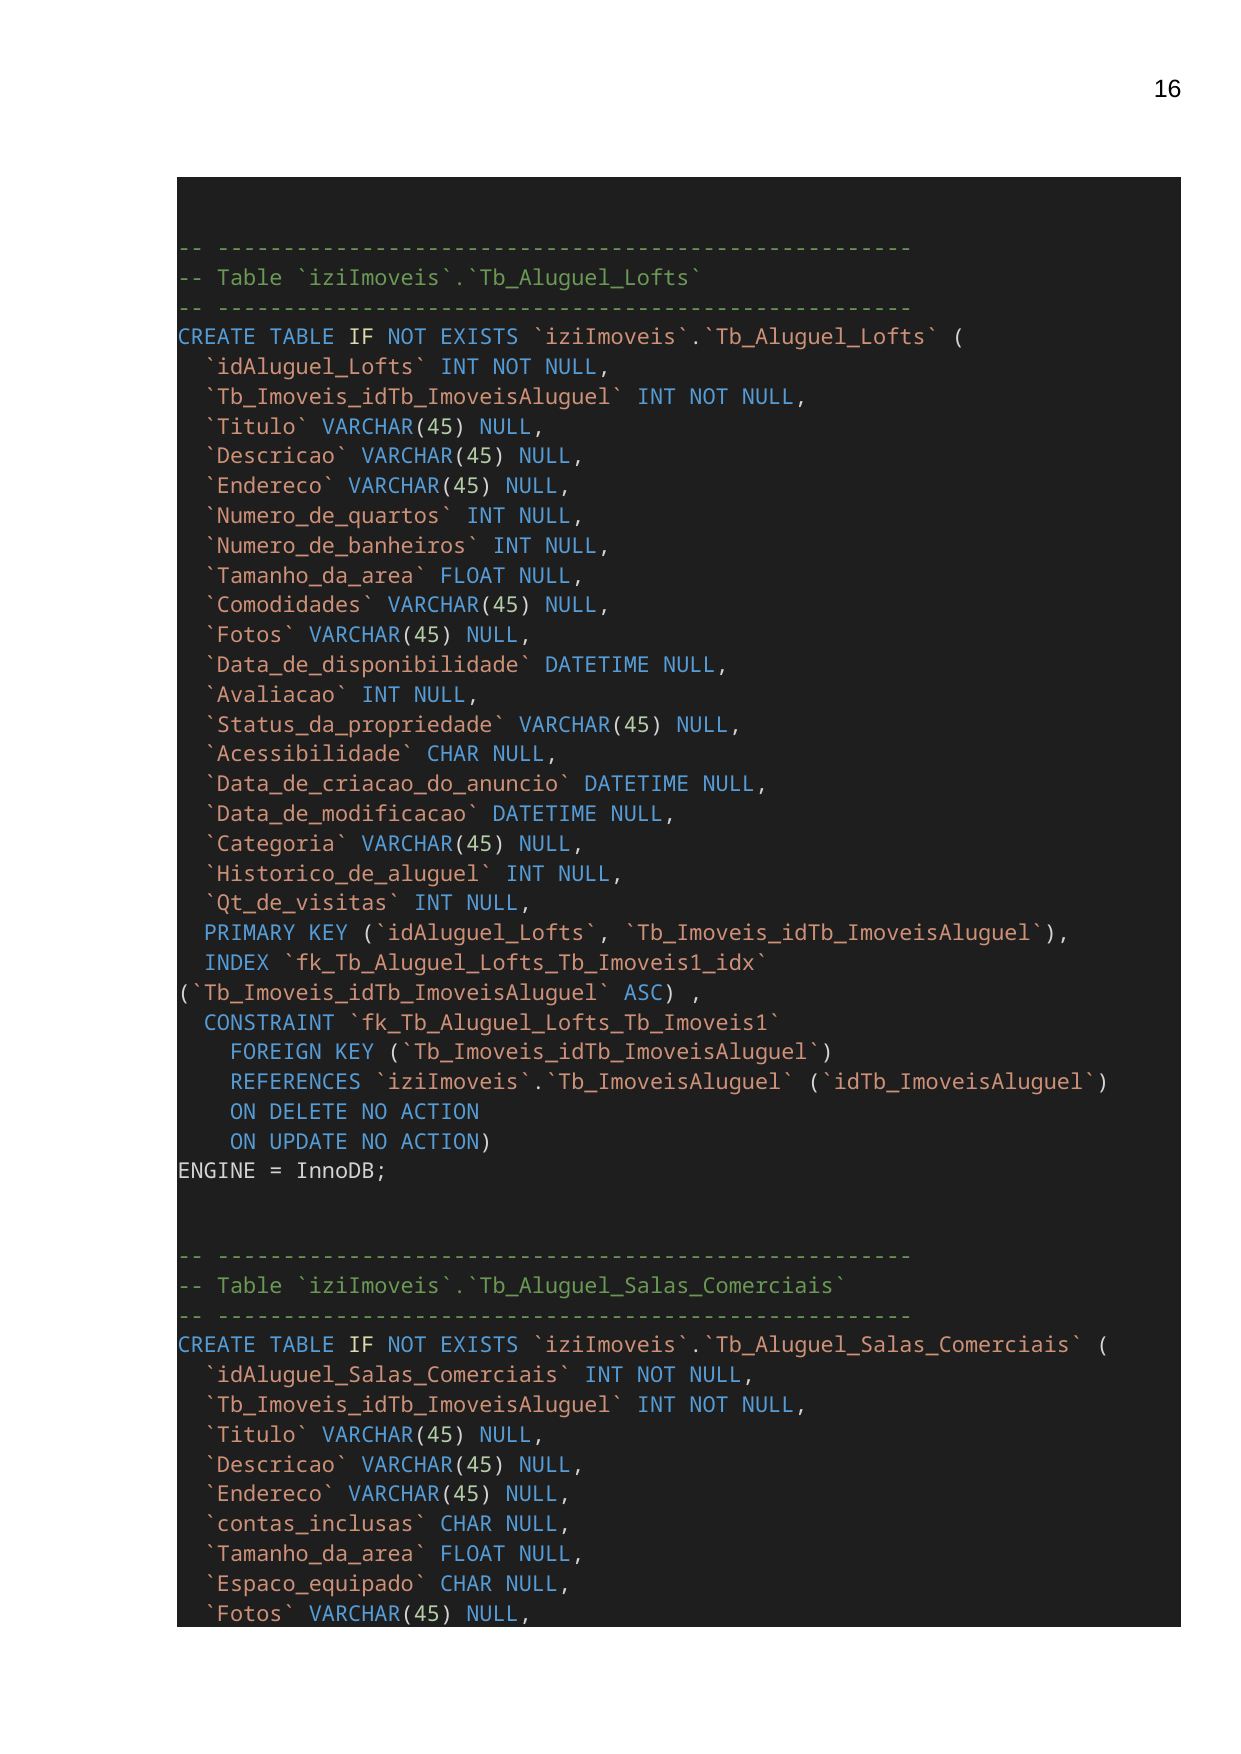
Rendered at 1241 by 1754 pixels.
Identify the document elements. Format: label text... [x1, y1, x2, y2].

text `Comodidades` VARCHAR(45) NULL, [177, 589, 1181, 619]
text ON UPDATE NO ACTION) [177, 1126, 1181, 1156]
text CREATE TABLE IF NOT EXISTS `iziImoveis`.`Tb_Aluguel_Salas_Comerciais` ( [177, 1329, 1181, 1359]
text CREATE TABLE IF NOT EXISTS `iziImoveis`.`Tb_Aluguel_Lofts` ( [177, 321, 1181, 351]
text REFERENCES `iziImoveis`.`Tb_ImoveisAluguel` (`idTb_ImoveisAluguel`) [177, 1066, 1181, 1096]
text `Tb_Imoveis_idTb_ImoveisAluguel` INT NOT NULL, [177, 381, 1181, 411]
text INDEX `fk_Tb_Aluguel_Lofts_Tb_Imoveis1_idx` (`Tb_Imoveis_idTb_ImoveisAluguel` ASC) , [177, 947, 1181, 1007]
text -- ----------------------------------------------------- [177, 232, 1181, 262]
text `Titulo` VARCHAR(45) NULL, [177, 411, 1181, 441]
text `Espaco_equipado` CHAR NULL, [177, 1568, 1181, 1598]
text `Historico_de_aluguel` INT NULL, [177, 858, 1181, 887]
text `Numero_de_quartos` INT NULL, [177, 500, 1181, 530]
text `idAluguel_Salas_Comerciais` INT NOT NULL, [177, 1359, 1181, 1389]
text `Numero_de_banheiros` INT NULL, [177, 530, 1181, 560]
text `Endereco` VARCHAR(45) NULL, [177, 470, 1181, 500]
text `Categoria` VARCHAR(45) NULL, [177, 828, 1181, 858]
text ON DELETE NO ACTION [177, 1096, 1181, 1126]
text CONSTRAINT `fk_Tb_Aluguel_Lofts_Tb_Imoveis1` [177, 1007, 1181, 1036]
text `Tb_Imoveis_idTb_ImoveisAluguel` INT NOT NULL, [177, 1389, 1181, 1419]
text `idAluguel_Lofts` INT NOT NULL, [177, 351, 1181, 381]
text FOREIGN KEY (`Tb_Imoveis_idTb_ImoveisAluguel`) [177, 1036, 1181, 1066]
text `Fotos` VARCHAR(45) NULL, [177, 619, 1181, 649]
text -- ----------------------------------------------------- [177, 1240, 1181, 1270]
text ENGINE = InnoDB; [177, 1156, 1181, 1185]
text `Data_de_modificacao` DATETIME NULL, [177, 798, 1181, 828]
text `Qt_de_visitas` INT NULL, [177, 887, 1181, 917]
text `Avaliacao` INT NULL, [177, 679, 1181, 709]
text `Tamanho_da_area` FLOAT NULL, [177, 560, 1181, 589]
text -- ----------------------------------------------------- [177, 292, 1181, 321]
text -- ----------------------------------------------------- [177, 1300, 1181, 1329]
text PRIMARY KEY (`idAluguel_Lofts`, `Tb_Imoveis_idTb_ImoveisAluguel`), [177, 917, 1181, 947]
text `Data_de_disponibilidade` DATETIME NULL, [177, 649, 1181, 679]
text `Titulo` VARCHAR(45) NULL, [177, 1419, 1181, 1449]
text `Descricao` VARCHAR(45) NULL, [177, 441, 1181, 470]
text `Status_da_propriedade` VARCHAR(45) NULL, [177, 709, 1181, 738]
text `Fotos` VARCHAR(45) NULL, [177, 1598, 1181, 1627]
text -- Table `iziImoveis`.`Tb_Aluguel_Salas_Comerciais` [177, 1270, 1181, 1300]
text `Endereco` VARCHAR(45) NULL, [177, 1478, 1181, 1508]
text `Descricao` VARCHAR(45) NULL, [177, 1449, 1181, 1478]
text -- Table `iziImoveis`.`Tb_Aluguel_Lofts` [177, 262, 1181, 292]
text `Data_de_criacao_do_anuncio` DATETIME NULL, [177, 768, 1181, 798]
text `Tamanho_da_area` FLOAT NULL, [177, 1538, 1181, 1568]
text `contas_inclusas` CHAR NULL, [177, 1508, 1181, 1538]
text `Acessibilidade` CHAR NULL, [177, 738, 1181, 768]
